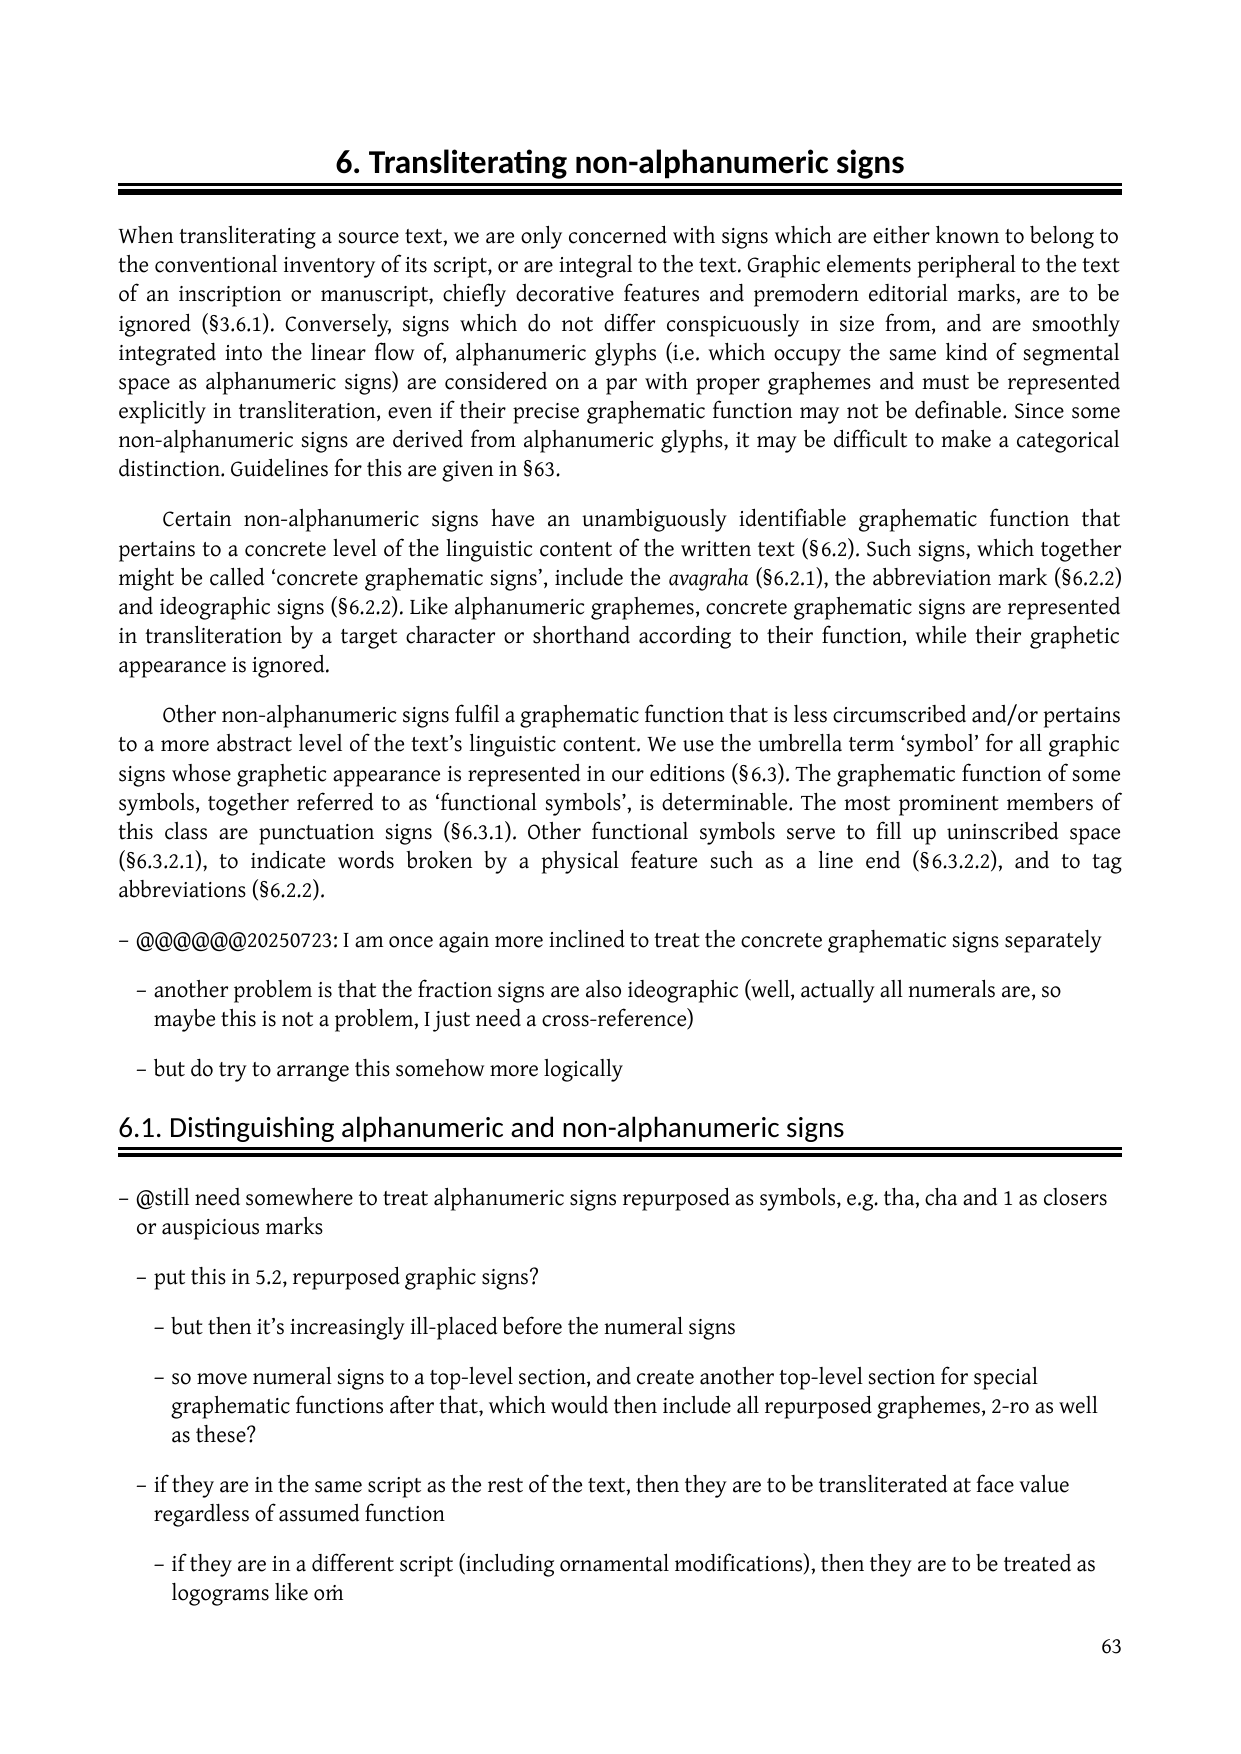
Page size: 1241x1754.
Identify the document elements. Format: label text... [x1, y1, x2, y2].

list but do try to arrange this somehow more logically [136, 1053, 1122, 1083]
text Certain non-alphanumeric signs have an unambiguously identifiable graphematic function that pertains to a concrete level of the linguistic content of the written text (§6.1). Such signs, which together might be called ‘concrete graphematic signs’, include the avagraha (§6.1.1), the abbreviation mark (§6.1.2) and ideographic signs (§6.1.2). Like alphanumeric graphemes, concrete graphematic signs are represented in transliteration by a target character or shorthand according to their function, while their graphetic appearance is ignored. [118, 503, 1122, 678]
list so move numeral signs to a top-level section, and create another top-level section for special graphematic functions after that, which would then include all repurposed graphemes, 2-ro as well as these? [153, 1361, 1122, 1448]
list but then it’s increasingly ill-placed before the numeral signs [153, 1311, 1122, 1340]
list put this in 5.2, repurposed graphic signs? [136, 1261, 1122, 1290]
text Other non-alphanumeric signs fulfil a graphematic function that is less circumscribed and/or pertains to a more abstract level of the text’s linguistic content. We use the umbrella term ‘symbol’ for all graphic signs whose graphetic appearance is represented in our editions (§6.2). The graphematic function of some symbols, together referred to as ‘functional symbols’, is determinable. The most prominent members of this class are punctuation signs (§6.2.1). Other functional symbols serve to fill up uninscribed space (§6.2.2.1), to indicate words broken by a physical feature such as a line end (§6.2.2.2), and to tag abbreviations (§6.2.2.3). [118, 699, 1122, 903]
list if they are in a different script (including ornamental modifications), then they are to be treated as logograms like oṁ [153, 1548, 1122, 1607]
list another problem is that the fraction signs are also ideographic (well, actually all numerals are, so maybe this is not a problem, I just need a cross-reference) [136, 974, 1122, 1033]
text When transliterating a source text, we are only concerned with signs which are either known to belong to the conventional inventory of its script, or are integral to the text. Graphic elements peripheral to the text of an inscription or manuscript, chiefly decorative features and premodern editorial marks, are to be ignored (§3.6.1). Conversely, signs which do not differ conspicuously in size from, and are smoothly integrated into the linear flow of, alphanumeric glyphs (i.e. which occupy the same kind of segmental space as alphanumeric signs) are considered on a par with proper graphemes and must be represented explicitly in transliteration, even if their precise graphematic function may not be definable. Since some non-alphanumeric signs are derived from alphanumeric glyphs, it may be difficult to make a categorical distinction. Guidelines for this are given in §51. [118, 220, 1122, 483]
list @still need somewhere to treat alphanumeric signs repurposed as symbols, e.g. tha, cha and 1 as closers or auspicious marks [118, 1182, 1122, 1240]
subtitle Transliterating non-alphanumeric signs [118, 143, 1122, 183]
list @@@@@@20250723: I am once again more inclined to treat the concrete graphematic signs separately [118, 924, 1122, 953]
subtitle Distinguishing alphanumeric and non-alphanumeric signs [118, 1108, 1122, 1147]
list if they are in the same script as the rest of the text, then they are to be transliterated at face value regardless of assumed function [136, 1469, 1122, 1527]
